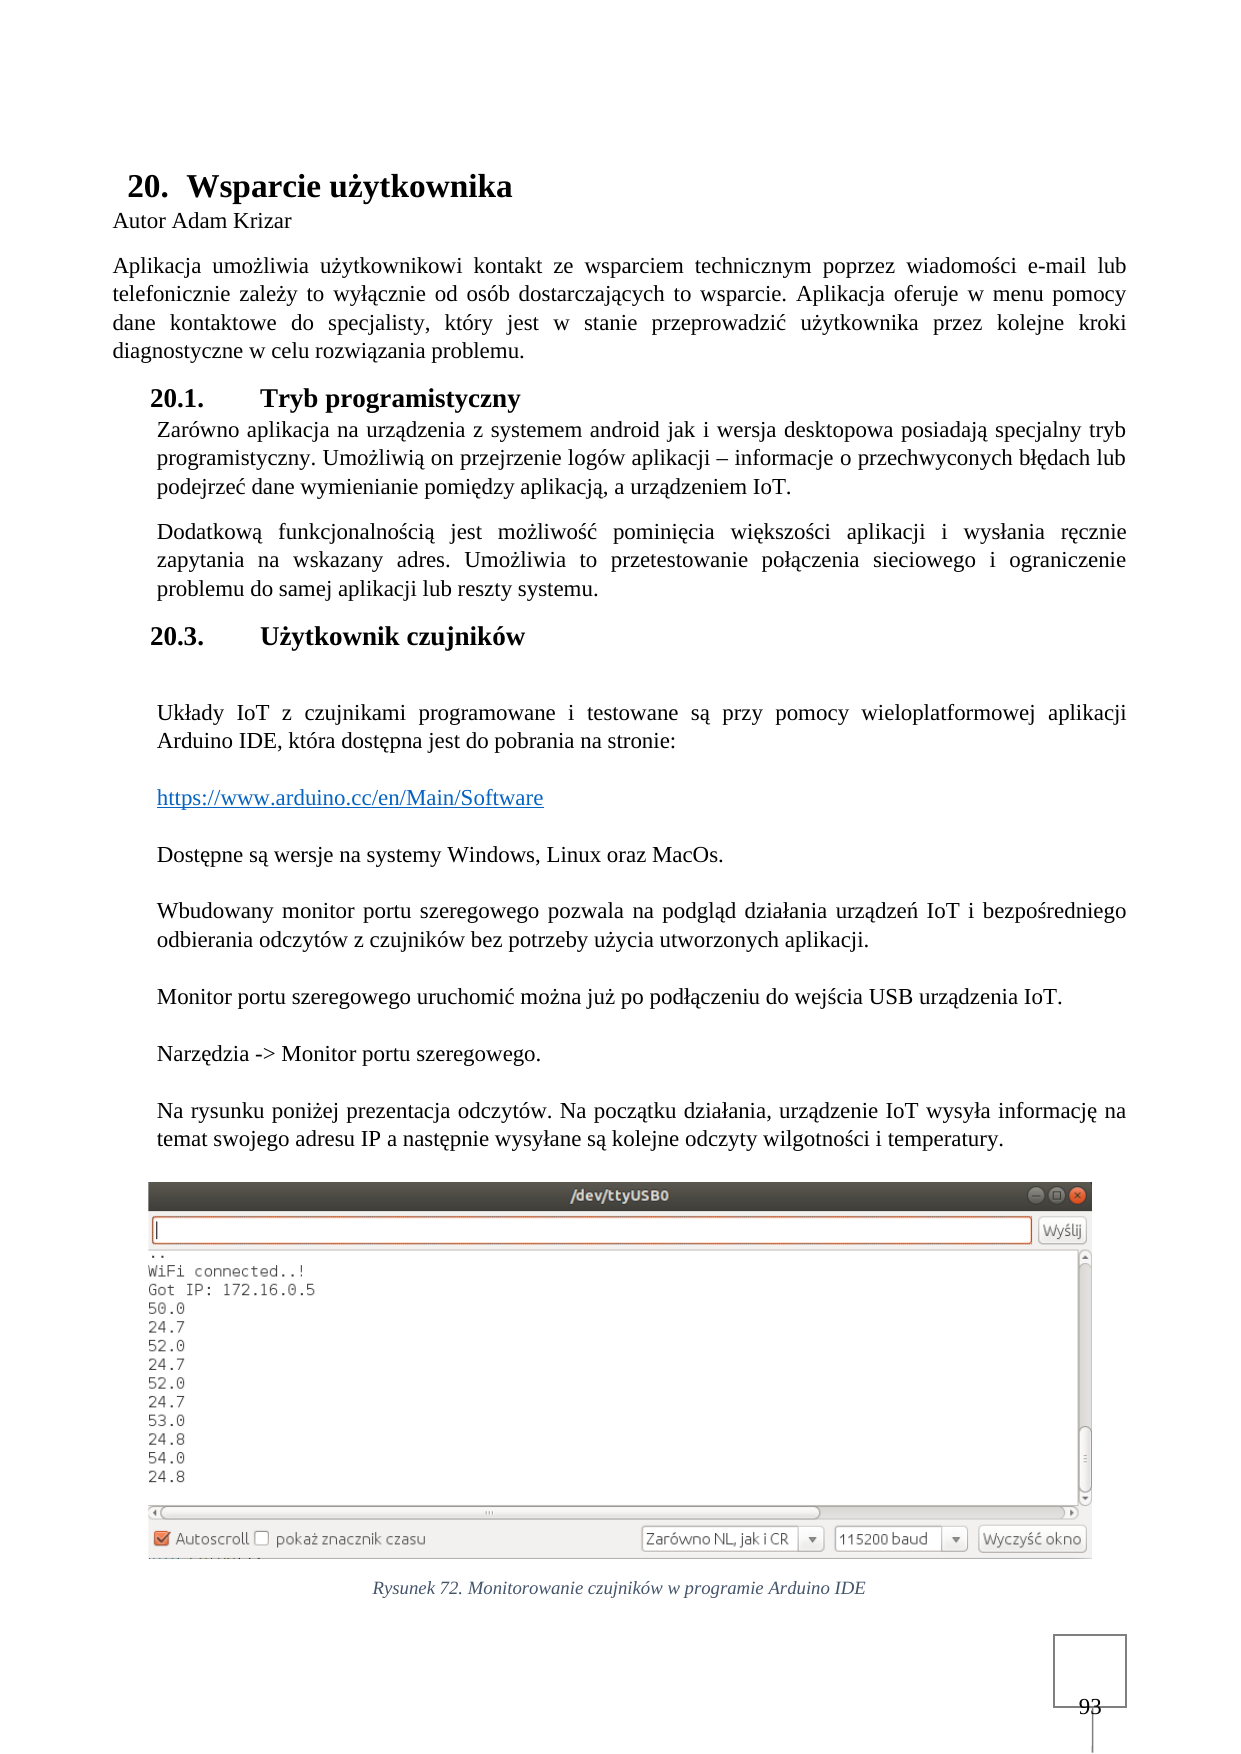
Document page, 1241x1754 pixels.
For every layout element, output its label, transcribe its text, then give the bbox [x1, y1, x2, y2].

text Zarówno aplikacja na urządzenia z systemem android jak i wersja desktopowa posiadają specjalny tryb programistyczny. Umożliwią on przejrzenie logów aplikacji – informacje o przechwyconych błędach lub podejrzeć dane wymienianie pomiędzy aplikacją, a urządzeniem IoT. [157, 416, 1128, 499]
picture [148, 1182, 1092, 1559]
text Autor Adam Krizar [112, 207, 1128, 233]
text Dodatkową funkcjonalnością jest możliwość pominięcia większości aplikacji i wysłania ręcznie zapytania na wskazany adres. Umożliwia to przetestowanie połączenia sieciowego i ograniczenie problemu do samej aplikacji lub reszty systemu. [157, 518, 1128, 601]
subtitle Tryb programistyczny [150, 382, 1128, 413]
subtitle Użytkownik czujników [150, 620, 1128, 651]
list Wbudowany monitor portu szeregowego pozwala na podgląd działania urządzeń IoT i bezpośredniego odbierania odczytów z czujników bez potrzeby użycia utworzonych aplikacji. [157, 898, 1128, 952]
list https://www.arduino.cc/en/Main/Software [157, 784, 1128, 810]
list Dostępne są wersje na systemy Windows, Linux oraz MacOs. [157, 841, 1128, 867]
list Narzędzia -> Monitor portu szeregowego. [157, 1040, 1128, 1066]
list Na rysunku poniżej prezentacja odczytów. Na początku działania, urządzenie IoT wysyła informację na temat swojego adresu IP a następnie wysyłane są kolejne odczyty wilgotności i temperatury. [157, 1097, 1128, 1151]
subtitle Wsparcie użytkownika [127, 166, 1128, 204]
list Układy IoT z czujnikami programowane i testowane są przy pomocy wieloplatformowej aplikacji Arduino IDE, która dostępna jest do pobrania na stronie: [157, 698, 1128, 753]
text Aplikacja umożliwia użytkownikowi kontakt ze wsparciem technicznym poprzez wiadomości e-mail lub telefonicznie zależy to wyłącznie od osób dostarczających to wsparcie. Aplikacja oferuje w menu pomocy dane kontaktowe do specjalisty, który jest w stanie przeprowadzić użytkownika przez kolejne kroki diagnostyczne w celu rozwiązania problemu. [112, 252, 1128, 364]
text Rysunek 72. Monitorowanie czujników w programie Arduino IDE [112, 1577, 1128, 1599]
list Monitor portu szeregowego uruchomić można już po podłączeniu do wejścia USB urządzenia IoT. [157, 983, 1128, 1009]
